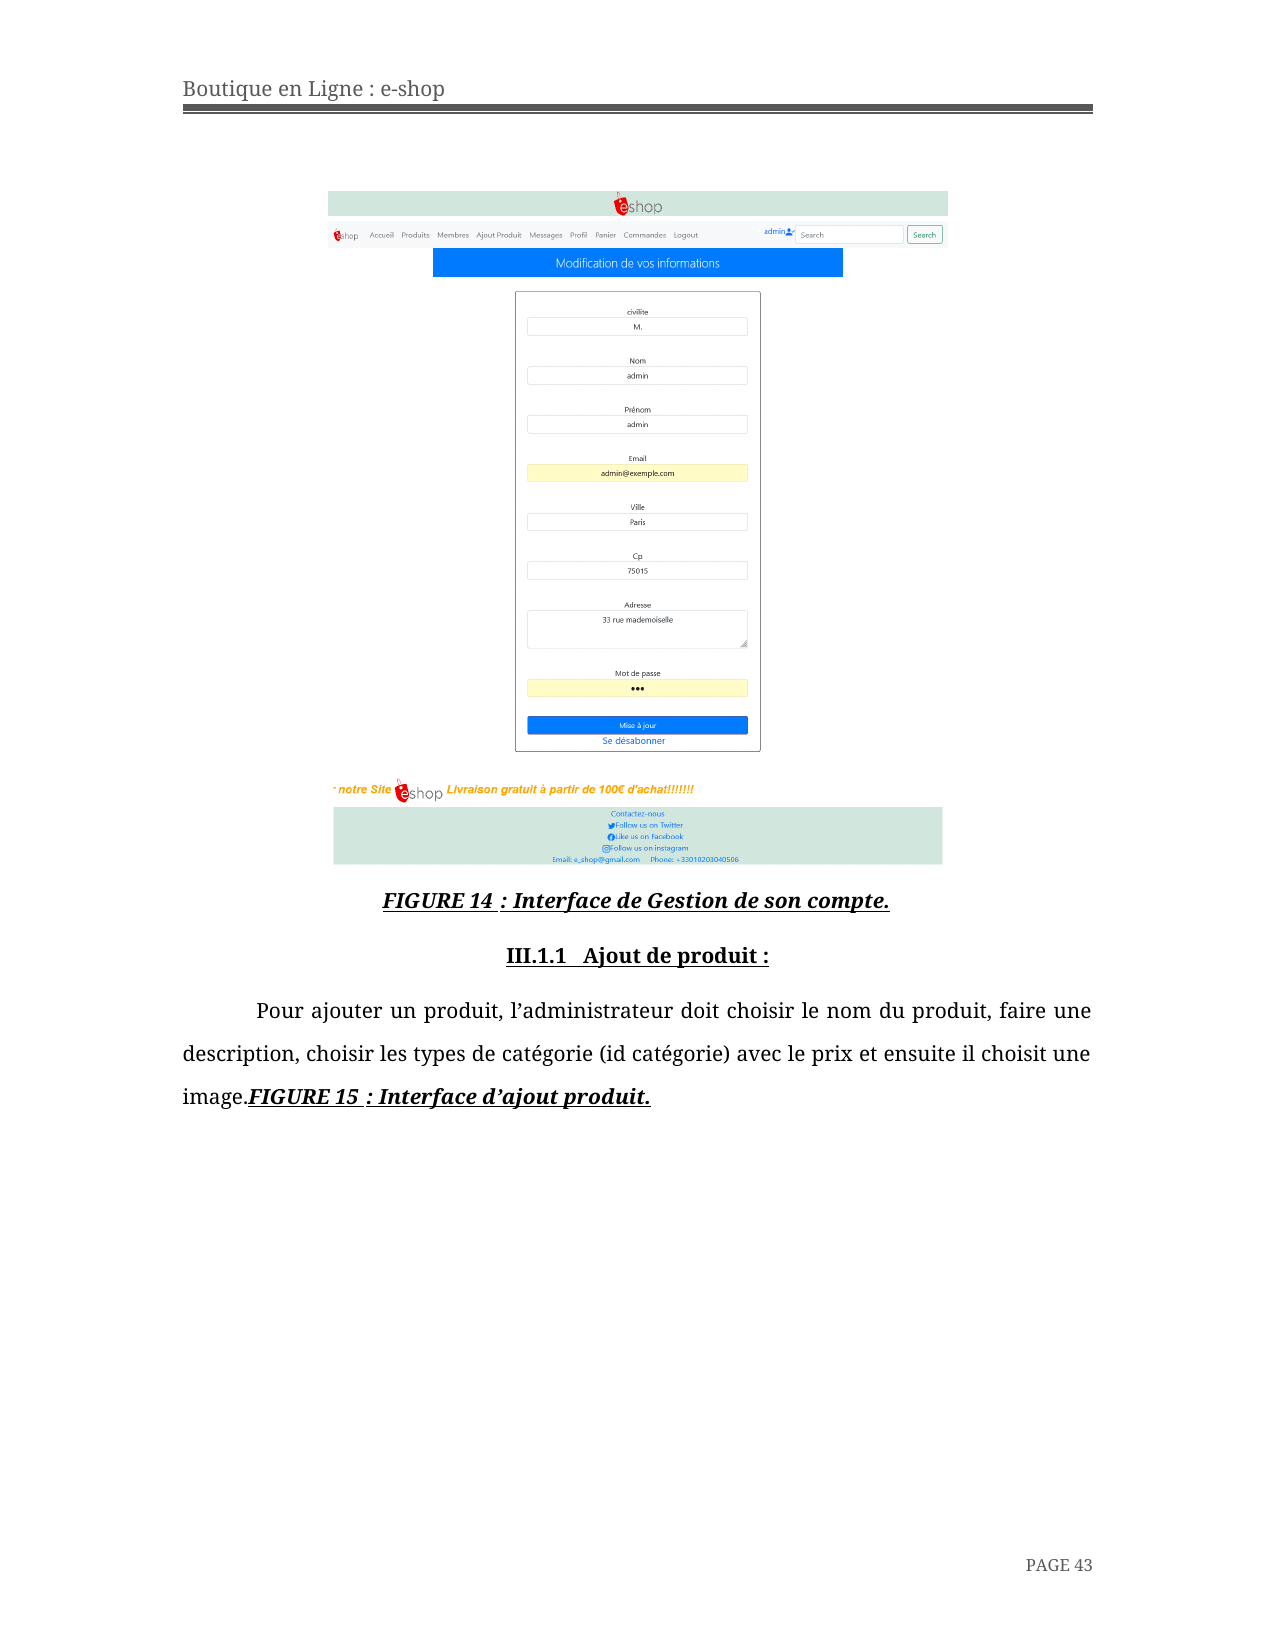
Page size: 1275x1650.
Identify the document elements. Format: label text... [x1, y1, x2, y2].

text Pour ajouter un produit, l’administrateur doit choisir le nom du produit, faire une description, choisir les types de catégorie (id catégorie) avec le prix et ensuite il choisit une image.FIGURE 15 : Interface d’ajout produit. [182, 997, 1093, 1110]
text FIGURE 14 : Interface de Gestion de son compte. [182, 872, 1093, 915]
text III.1.1 Ajout de produit : [182, 941, 1093, 970]
picture [182, 191, 1093, 872]
